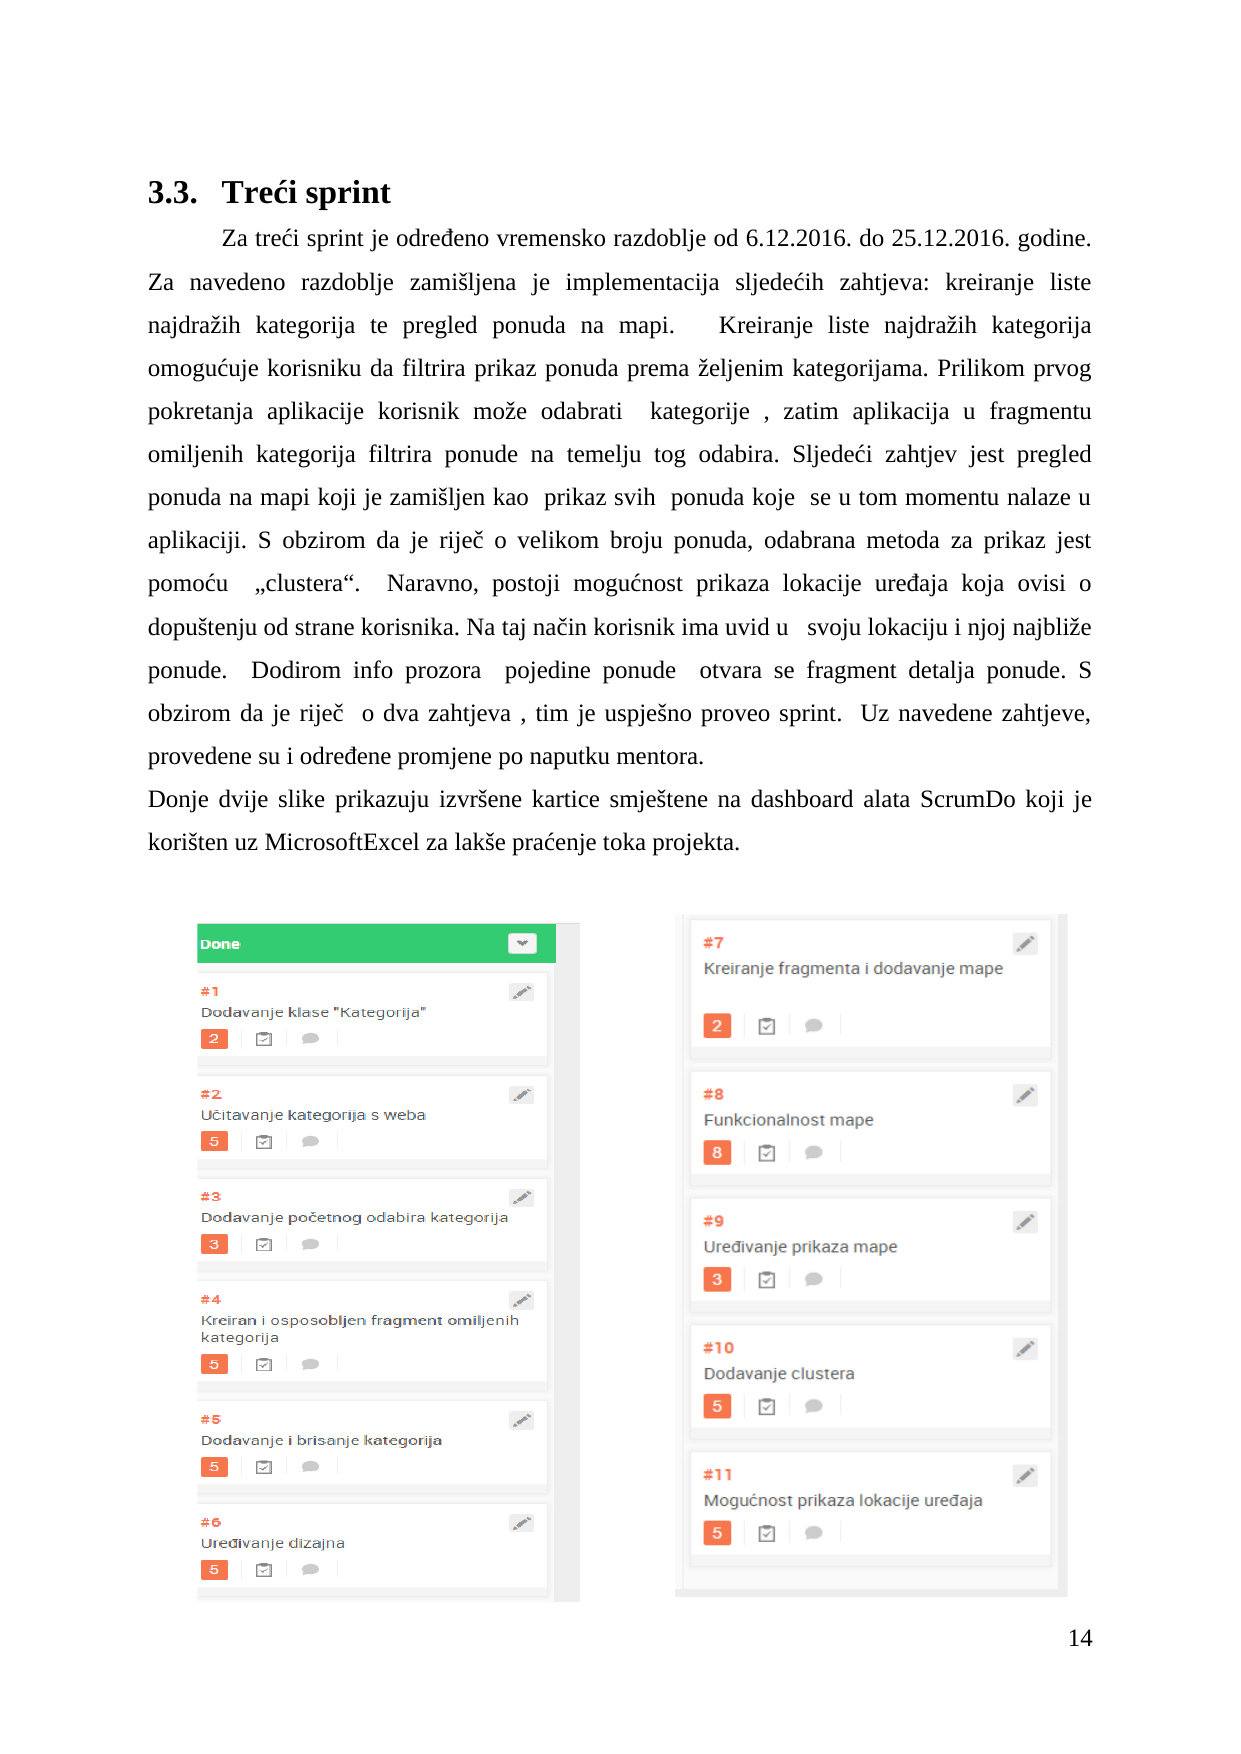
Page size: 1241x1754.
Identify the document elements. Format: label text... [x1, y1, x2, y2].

text Za treći sprint je određeno vremensko razdoblje od 6.12.2016. do 25.12.2016. godine. Za navedeno razdoblje zamišljena je implementacija sljedećih zahtjeva: kreiranje liste najdražih kategorija te pregled ponuda na mapi. Kreiranje liste najdražih kategorija omogućuje korisniku da filtrira prikaz ponuda prema željenim kategorijama. Prilikom prvog pokretanja aplikacije korisnik može odabrati kategorije , zatim aplikacija u fragmentu omiljenih kategorija filtrira ponude na temelju tog odabira. Sljedeći zahtjev jest pregled ponuda na mapi koji je zamišljen kao prikaz svih ponuda koje se u tom momentu nalaze u aplikaciji. S obzirom da je riječ o velikom broju ponuda, odabrana metoda za prikaz jest pomoću „clustera“. Naravno, postoji mogućnost prikaza lokacije uređaja koja ovisi o dopuštenju od strane korisnika. Na taj način korisnik ima uvid u svoju lokaciju i njoj najbliže ponude. Dodirom info prozora pojedine ponude otvara se fragment detalja ponude. S obzirom da je riječ o dva zahtjeva , tim je uspješno proveo sprint. Uz navedene zahtjeve, provedene su i određene promjene po naputku mentora. [148, 223, 1093, 770]
picture [675, 914, 1068, 1597]
text Treći sprint [148, 173, 1093, 211]
picture [197, 921, 580, 1602]
text Donje dvije slike prikazuju izvršene kartice smještene na dashboard alata ScrumDo koji je korišten uz MicrosoftExcel za lakše praćenje toka projekta. [148, 784, 1093, 856]
